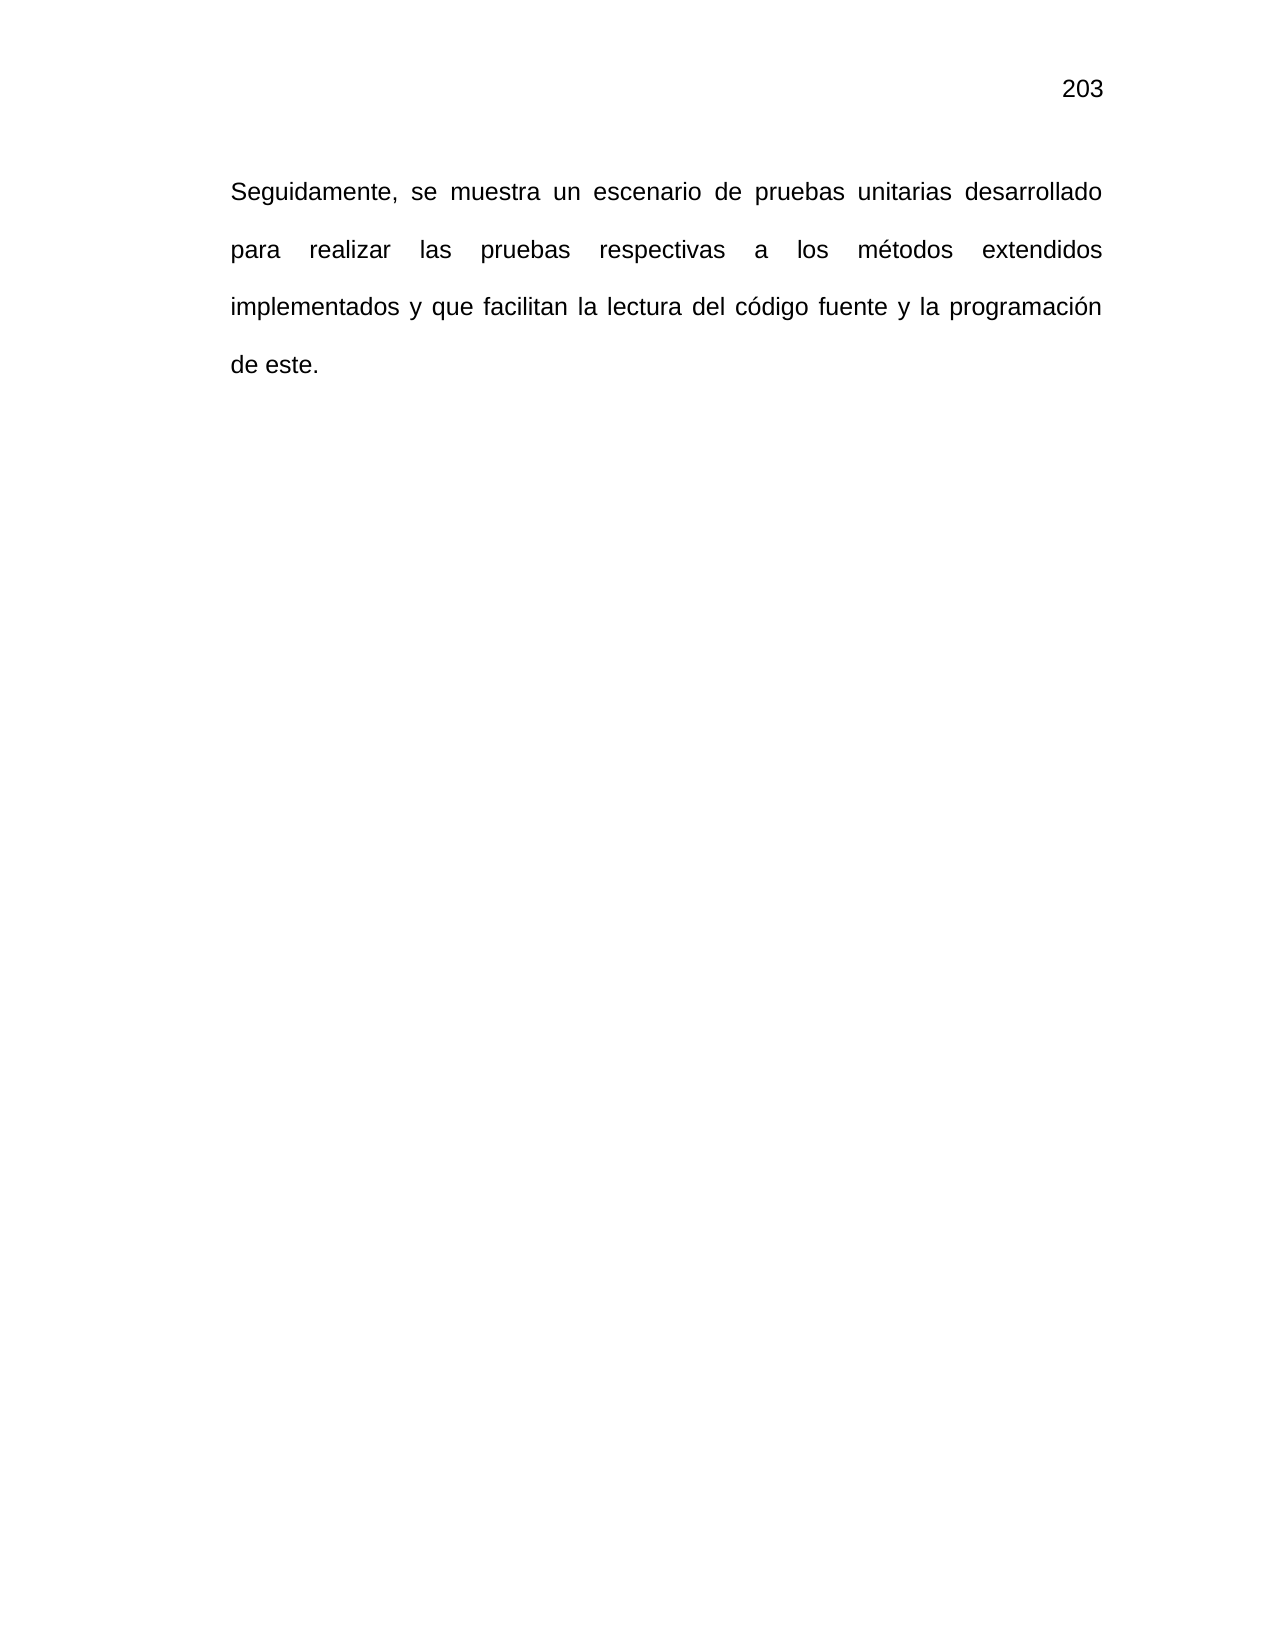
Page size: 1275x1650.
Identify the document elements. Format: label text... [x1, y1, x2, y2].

text Seguidamente, se muestra un escenario de pruebas unitarias desarrollado para realizar las pruebas respectivas a los métodos extendidos implementados y que facilitan la lectura del código fuente y la programación de este. [230, 177, 1104, 378]
